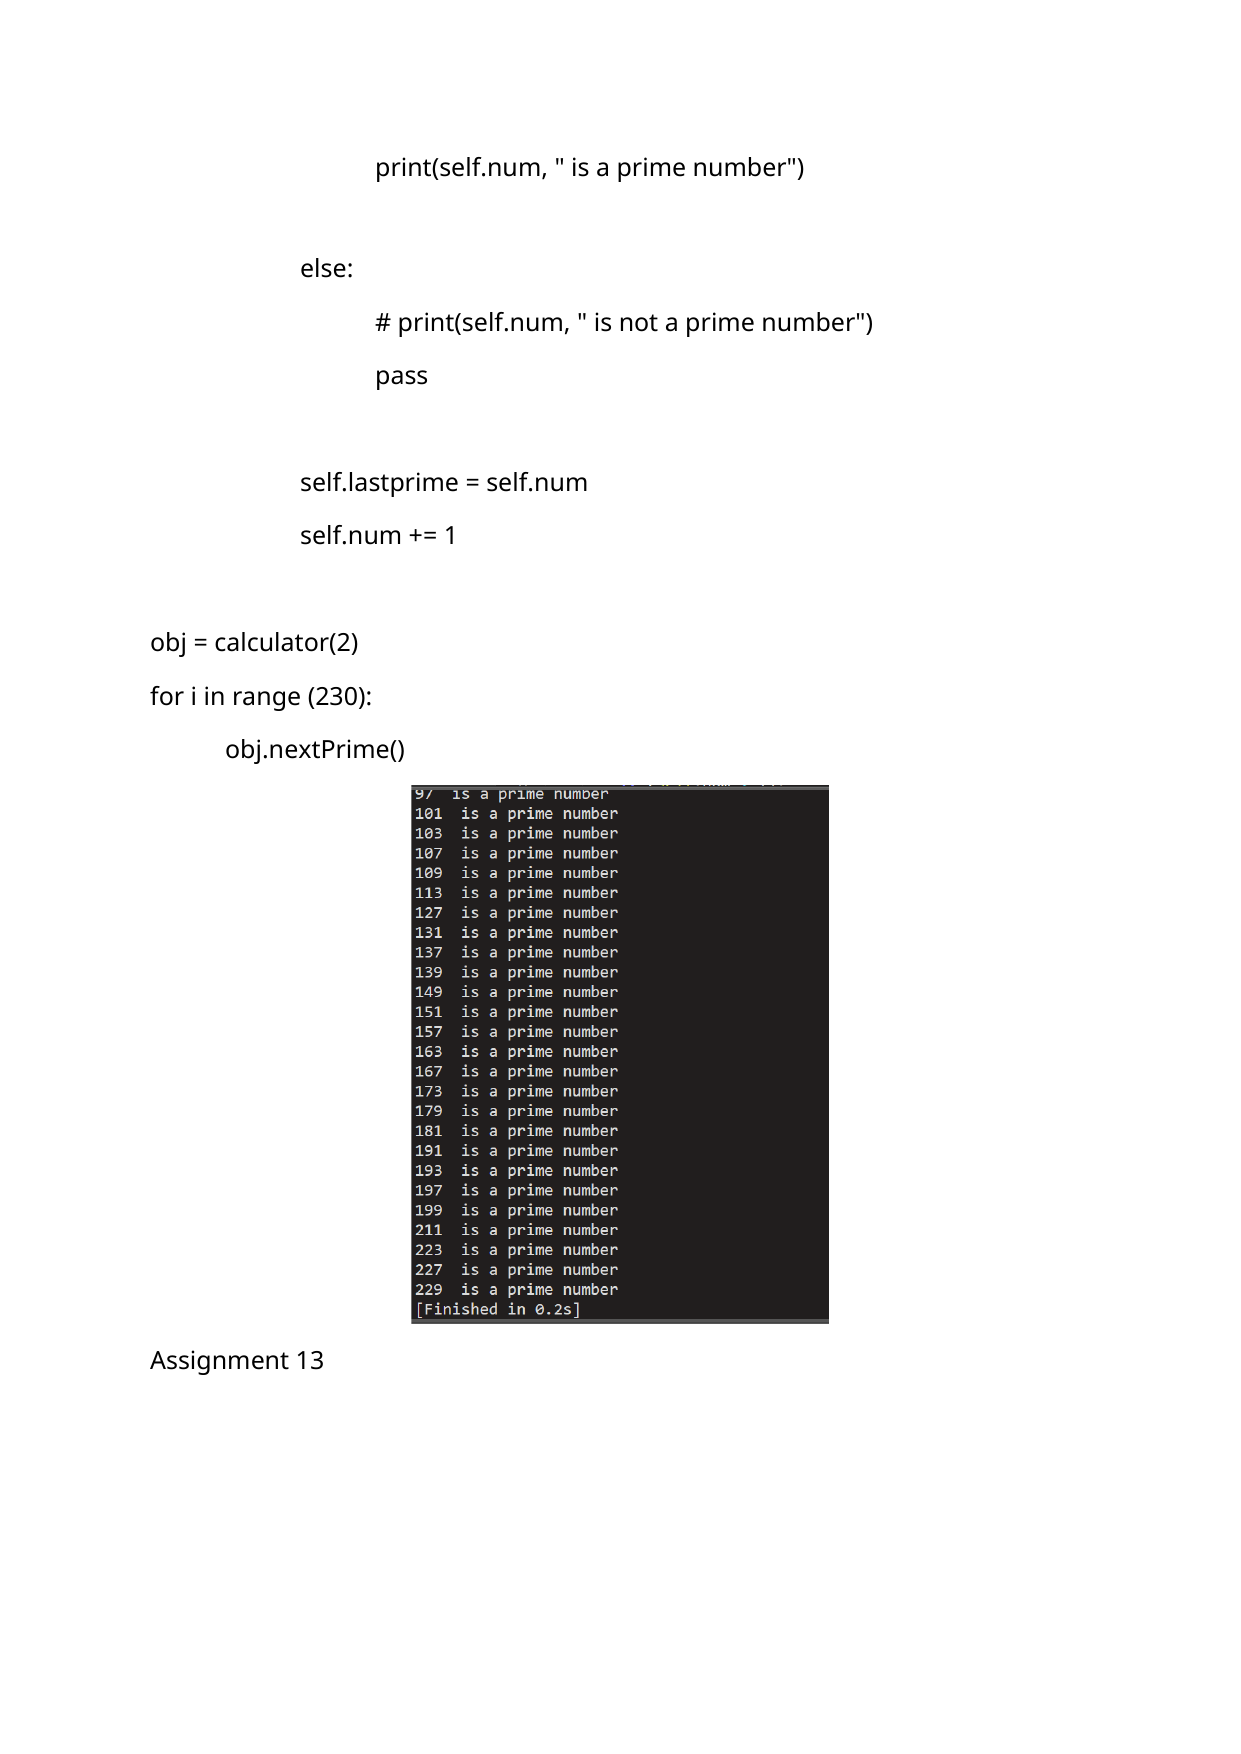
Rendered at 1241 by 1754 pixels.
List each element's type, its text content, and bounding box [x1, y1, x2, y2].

text self.num += 1 [150, 518, 1090, 552]
text # print(self.num, " is not a prime number") [150, 304, 1090, 338]
picture [411, 785, 829, 1324]
text Assignment 13 [150, 1343, 1090, 1377]
text for i in range (230): [150, 678, 1090, 712]
text print(self.num, " is a prime number") [150, 150, 1090, 184]
text else: [150, 251, 1090, 285]
text pass [150, 358, 1090, 392]
text obj = calculator(2) [150, 625, 1090, 659]
text self.lastprime = self.num [150, 464, 1090, 499]
text obj.nextPrime() [150, 732, 1090, 766]
